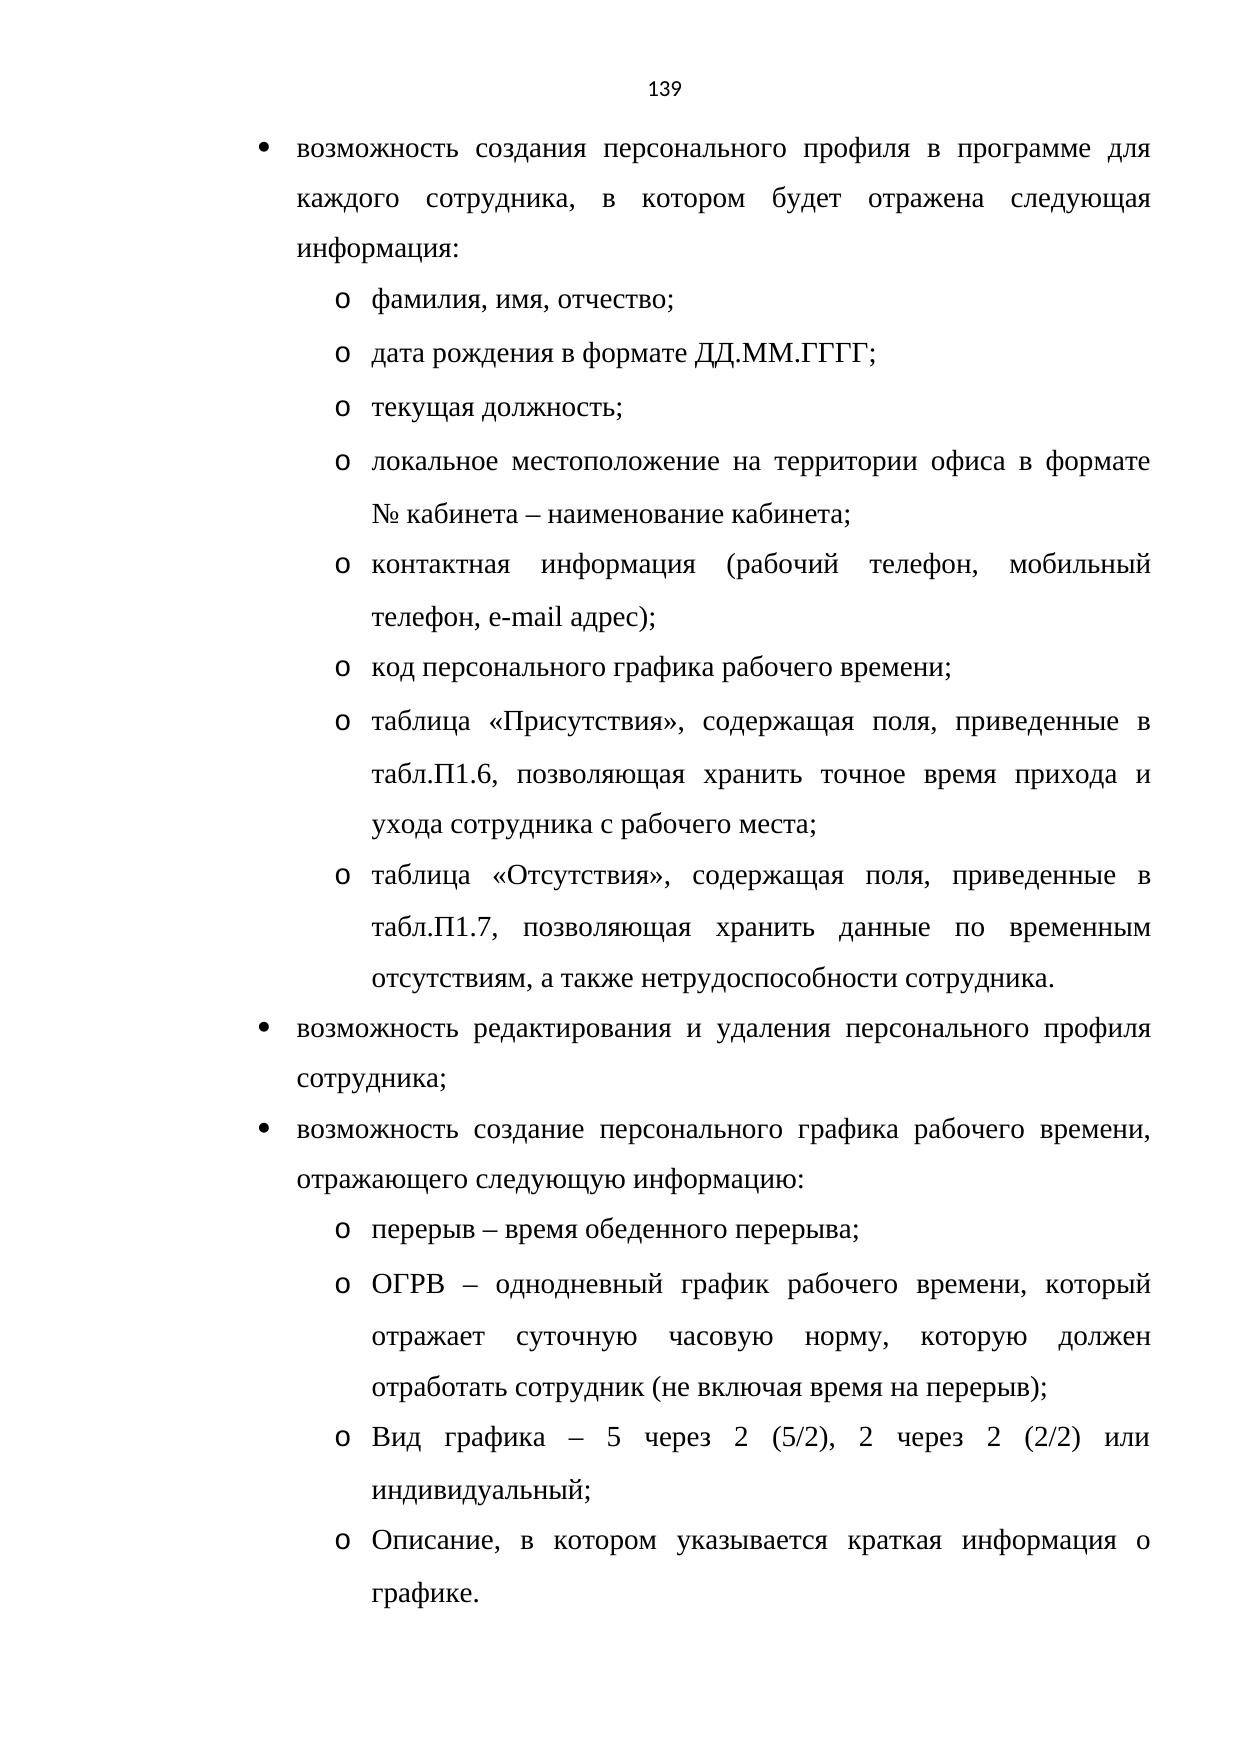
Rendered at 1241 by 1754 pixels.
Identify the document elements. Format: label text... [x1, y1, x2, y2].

list возможность создания персонального профиля в программе для каждого сотрудника, в котором будет отражена следующая информация: [259, 130, 1152, 264]
list локальное местоположение на территории офиса в формате № кабинета – наименование кабинета; [334, 443, 1152, 529]
list Вид графика – 5 через 2 (5/2), 2 через 2 (2/2) или индивидуальный; [334, 1419, 1152, 1506]
list текущая должность; [334, 389, 1152, 425]
list код персонального графика рабочего времени; [334, 649, 1152, 685]
list таблица «Отсутствия», содержащая поля, приведенные в табл.П1.7, позволяющая хранить данные по временным отсутствиям, а также нетрудоспособности сотрудника. [334, 857, 1152, 993]
list возможность создание персонального графика рабочего времени, отражающего следующую информацию: [259, 1111, 1152, 1195]
list Описание, в котором указывается краткая информация о графике. [334, 1522, 1152, 1609]
list фамилия, имя, отчество; [334, 281, 1152, 317]
list контактная информация (рабочий телефон, мобильный телефон, e-mail адрес); [334, 546, 1152, 632]
list дата рождения в формате ДД.ММ.ГГГГ; [334, 335, 1152, 371]
list ОГРВ – однодневный график рабочего времени, который отражает суточную часовую норму, которую должен отработать сотрудник (не включая время на перерыв); [334, 1266, 1152, 1402]
list перерыв – время обеденного перерыва; [334, 1212, 1152, 1248]
list таблица «Присутствия», содержащая поля, приведенные в табл.П1.6, позволяющая хранить точное время прихода и ухода сотрудника с рабочего места; [334, 703, 1152, 840]
list возможность редактирования и удаления персонального профиля сотрудника; [259, 1010, 1152, 1094]
